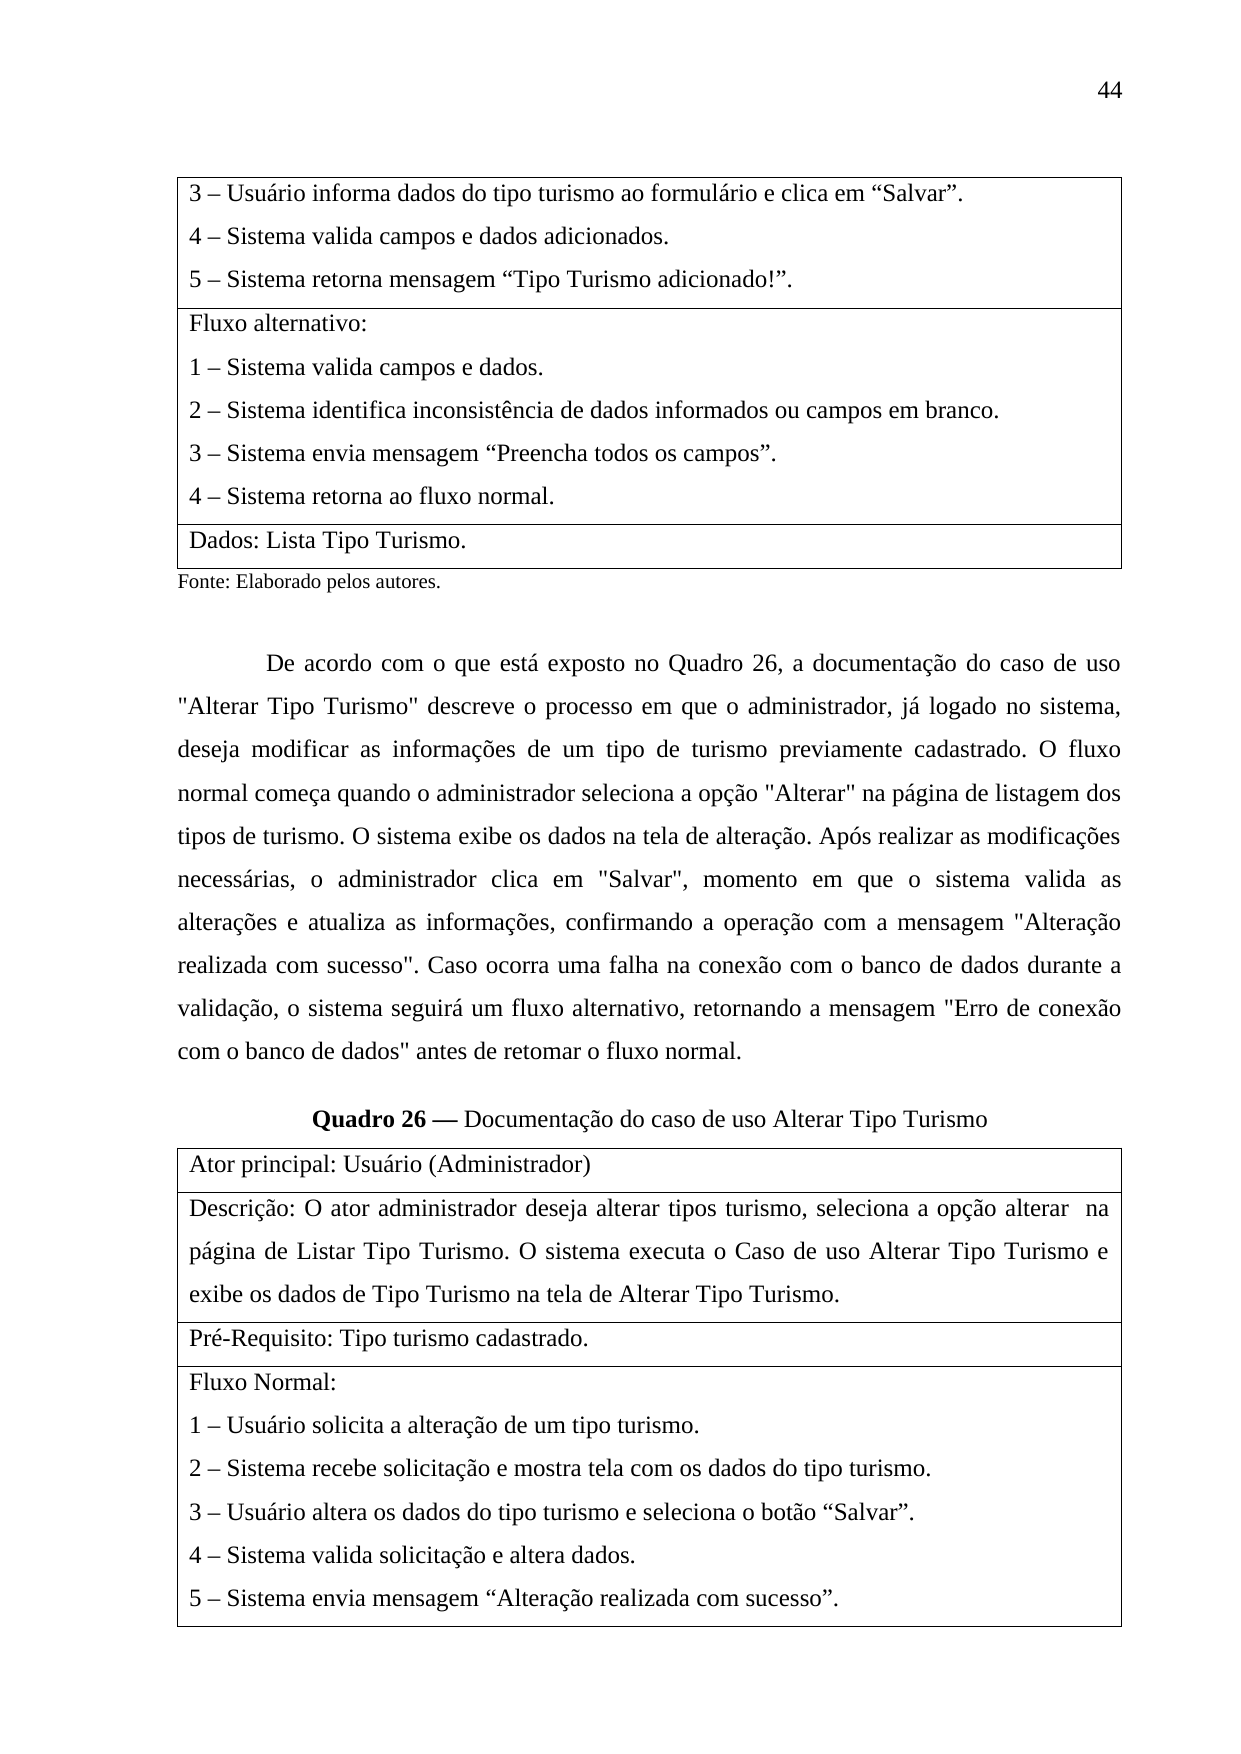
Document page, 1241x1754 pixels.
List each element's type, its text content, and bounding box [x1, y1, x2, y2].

table_cell Pré-Requisito: Tipo turismo cadastrado. [178, 1323, 1121, 1366]
text De acordo com o que está exposto no Quadro 26, a documentação do caso de uso "Alterar Tipo Turismo" descreve o processo em que o administrador, já logado no sistema, deseja modificar as informações de um tipo de turismo previamente cadastrado. O fluxo normal começa quando o administrador seleciona a opção "Alterar" na página de listagem dos tipos de turismo. O sistema exibe os dados na tela de alteração. Após realizar as modificações necessárias, o administrador clica em "Salvar", momento em que o sistema valida as alterações e atualiza as informações, confirmando a operação com a mensagem "Alteração realizada com sucesso". Caso ocorra uma falha na conexão com o banco de dados durante a validação, o sistema seguirá um fluxo alternativo, retornando a mensagem "Erro de conexão com o banco de dados" antes de retomar o fluxo normal. [177, 648, 1122, 1065]
table_header Ator principal: Usuário (Administrador) [178, 1149, 1121, 1192]
text Quadro 26 — Documentação do caso de uso Alterar Tipo Turismo [177, 1104, 1122, 1133]
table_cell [178, 178, 1121, 307]
table_cell Fluxo Normal: 1 – Usuário solicita a alteração de um tipo turismo. 2 – Sistema recebe solicitação e mostra tela com os dados do tipo turismo. 3 – Usuário altera os dados do tipo turismo e seleciona o botão “Salvar”. 4 – Sistema valida solicitação e altera dados. 5 – Sistema envia mensagem “Alteração realizada com sucesso”. [178, 1367, 1121, 1626]
text Fonte: Elaborado pelos autores. [177, 569, 1122, 593]
table_cell Descrição: O ator administrador deseja alterar tipos turismo, seleciona a opção alterar na página de Listar Tipo Turismo. O sistema executa o Caso de uso Alterar Tipo Turismo e exibe os dados de Tipo Turismo na tela de Alterar Tipo Turismo. [178, 1193, 1121, 1322]
table_cell Dados: Lista Tipo Turismo. [178, 525, 1121, 568]
table_cell Fluxo alternativo: 1 – Sistema valida campos e dados. 2 – Sistema identifica inconsistência de dados informados ou campos em branco. 3 – Sistema envia mensagem “Preencha todos os campos”. 4 – Sistema retorna ao fluxo normal. [178, 309, 1121, 524]
